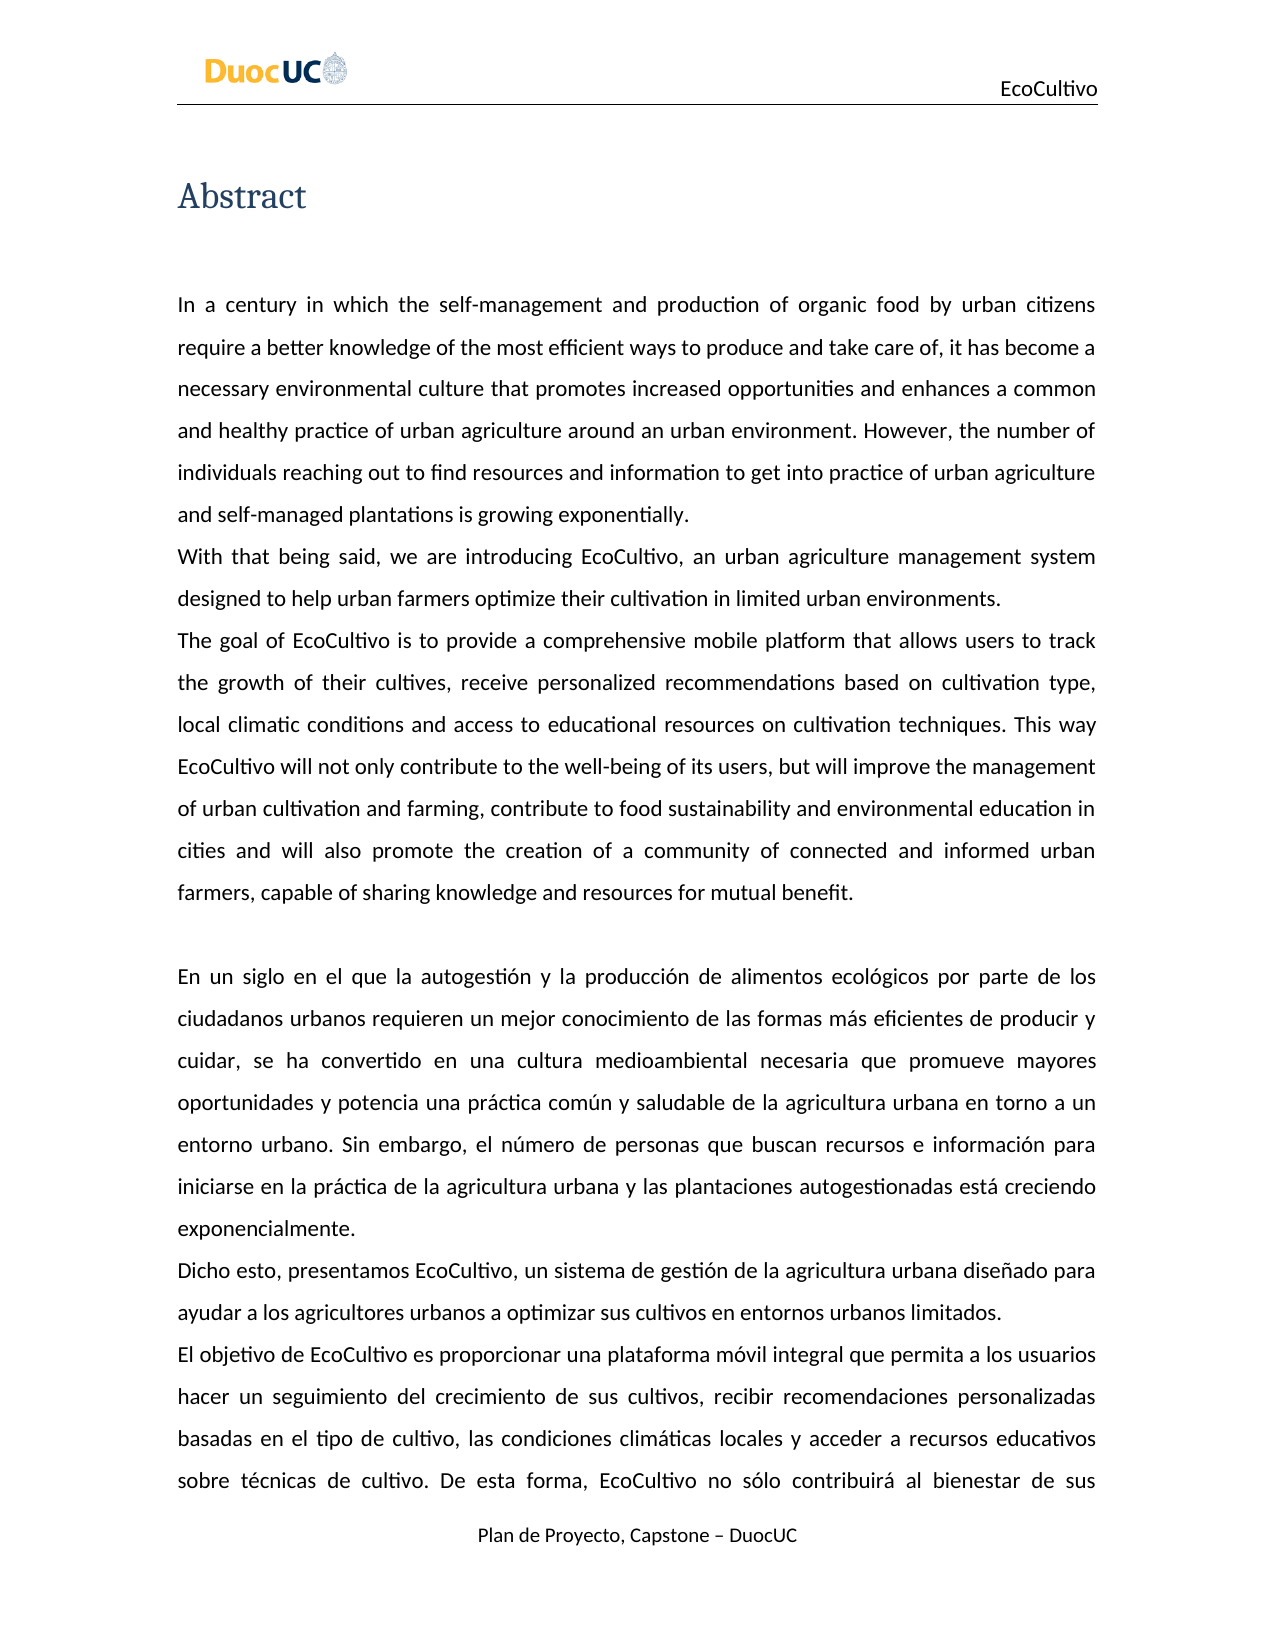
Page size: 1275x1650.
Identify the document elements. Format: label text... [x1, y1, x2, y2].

text In a century in which the self-management and production of organic food by urban citizens require a better knowledge of the most efficient ways to produce and take care of, it has become a necessary environmental culture that promotes increased opportunities and enhances a common and healthy practice of urban agriculture around an urban environment. However, the number of individuals reaching out to find resources and information to get into practice of urban agriculture and self-managed plantations is growing exponentially. [177, 291, 1098, 528]
text With that being said, we are introducing EcoCultivo, an urban agriculture management system designed to help urban farmers optimize their cultivation in limited urban environments. [177, 542, 1098, 612]
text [177, 1340, 1098, 1494]
text Dicho esto, presentamos EcoCultivo, un sistema de gestión de la agricultura urbana diseñado para ayudar a los agricultores urbanos a optimizar sus cultivos en entornos urbanos limitados. [177, 1256, 1098, 1326]
subtitle Abstract [177, 174, 1098, 218]
picture [198, 48, 352, 87]
text En un siglo en el que la autogestión y la producción de alimentos ecológicos por parte de los ciudadanos urbanos requieren un mejor conocimiento de las formas más eficientes de producir y cuidar, se ha convertido en una cultura medioambiental necesaria que promueve mayores oportunidades y potencia una práctica común y saludable de la agricultura urbana en torno a un entorno urbano. Sin embargo, el número de personas que buscan recursos e información para iniciarse en la práctica de la agricultura urbana y las plantaciones autogestionadas está creciendo exponencialmente. [177, 962, 1098, 1242]
text The goal of EcoCultivo is to provide a comprehensive mobile platform that allows users to track the growth of their cultives, receive personalized recommendations based on cultivation type, local climatic conditions and access to educational resources on cultivation techniques. This way EcoCultivo will not only contribute to the well-being of its users, but will improve the management of urban cultivation and farming, contribute to food sustainability and environmental education in cities and will also promote the creation of a community of connected and informed urban farmers, capable of sharing knowledge and resources for mutual benefit. [177, 626, 1098, 906]
